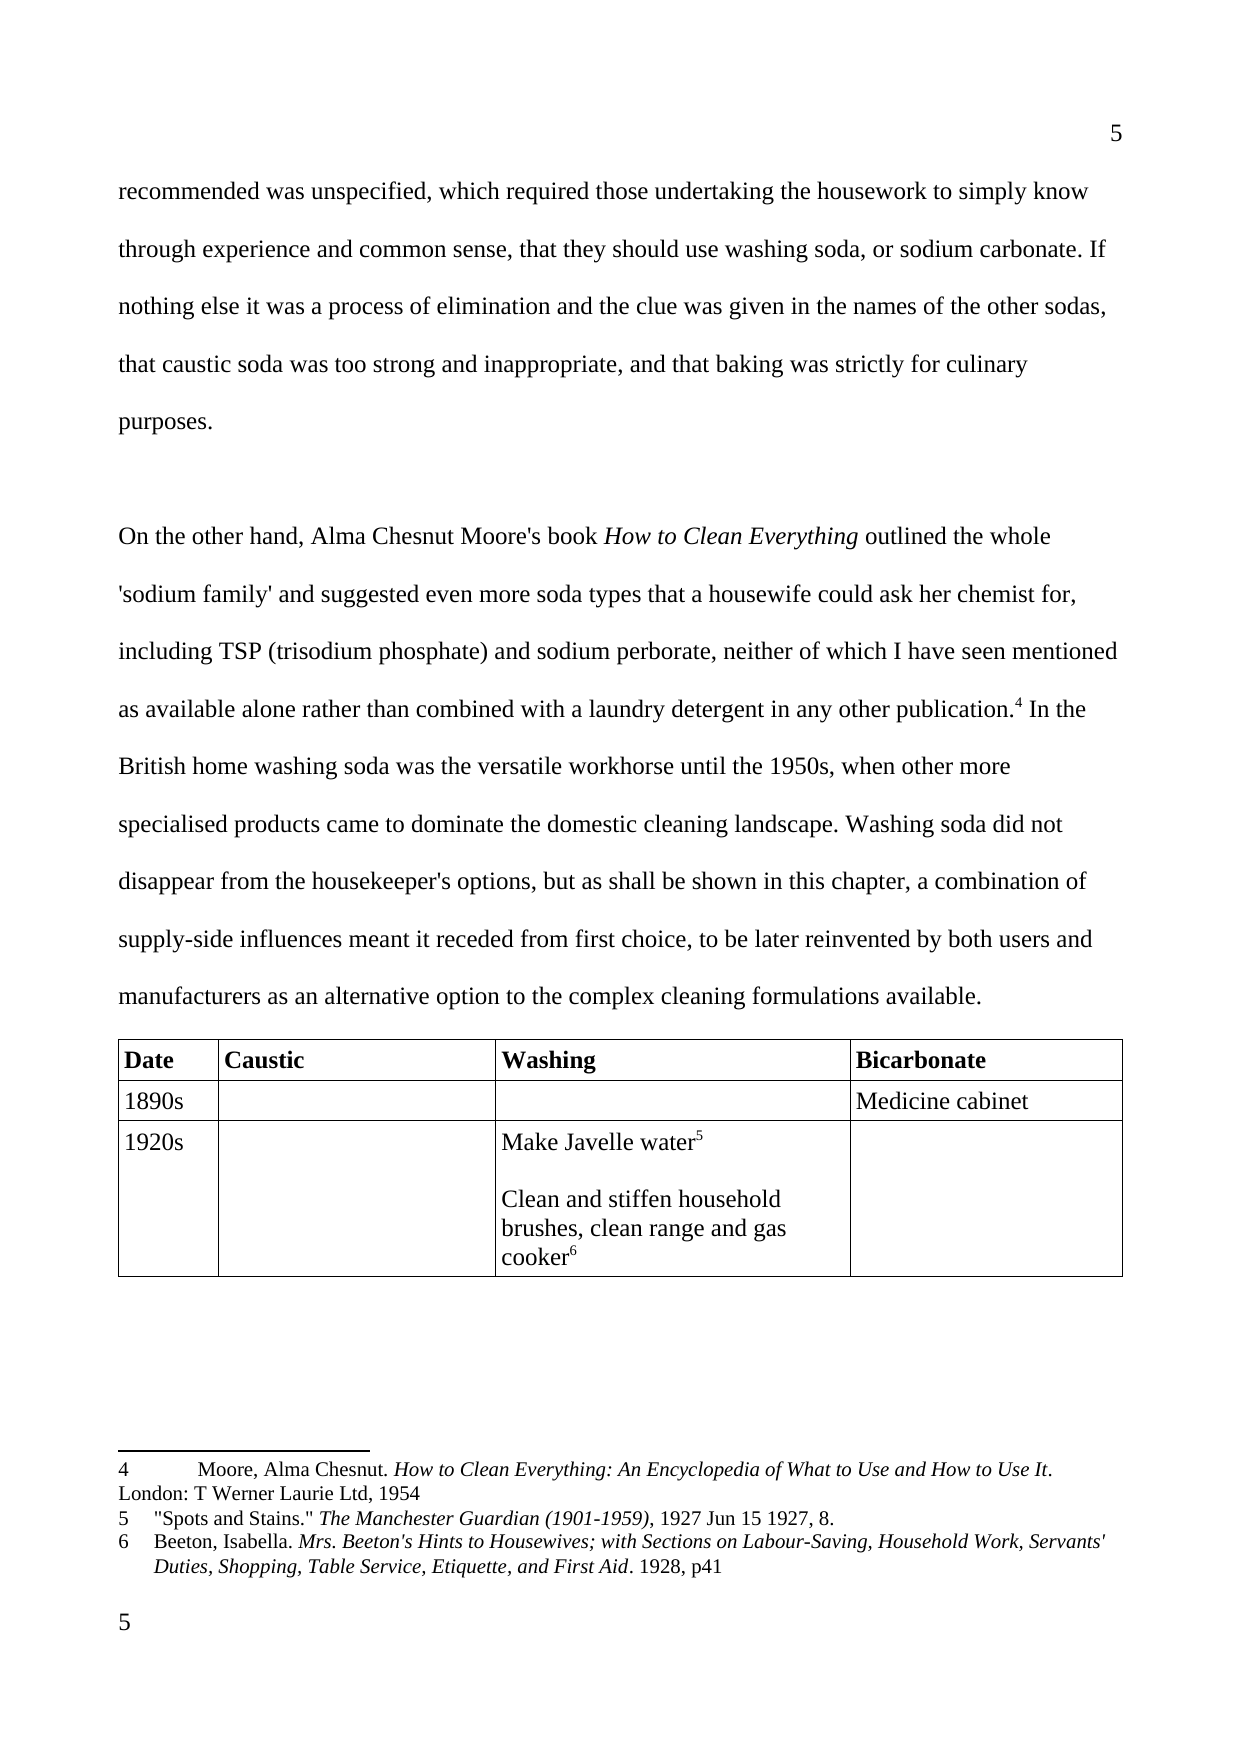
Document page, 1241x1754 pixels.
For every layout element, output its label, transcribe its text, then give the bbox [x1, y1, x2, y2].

table_header Date [119, 1040, 218, 1079]
table_cell 1920s [119, 1121, 218, 1276]
text On the other hand, Alma Chesnut Moore's book How to Clean Everything outlined the whole 'sodium family' and suggested even more soda types that a housewife could ask her chemist for, including TSP (trisodium phosphate) and sodium perborate, neither of which I have seen mentioned as available alone rather than combined with a laundry detergent in any other publication. In the British home washing soda was the versatile workhorse until the 1950s, when other more specialised products came to dominate the domestic cleaning landscape. Washing soda did not disappear from the housekeeper's options, but as shall be shown in this chapter, a combination of supply-side influences meant it receded from first choice, to be later reinvented by both users and manufacturers as an alternative option to the complex cleaning formulations available. [118, 521, 1122, 1010]
table_cell Make Javelle water Clean and stiffen household brushes, clean range and gas cooker [496, 1121, 850, 1276]
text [118, 176, 1122, 435]
table_cell [219, 1081, 495, 1120]
table_header Bicarbonate [851, 1040, 1122, 1079]
table_cell 1890s [119, 1081, 218, 1120]
table_header Washing [496, 1040, 850, 1079]
table_cell Medicine cabinet [851, 1081, 1122, 1120]
table_header Caustic [219, 1040, 495, 1079]
table_cell [851, 1121, 1122, 1276]
table_cell [496, 1081, 850, 1120]
table_cell [219, 1121, 495, 1276]
